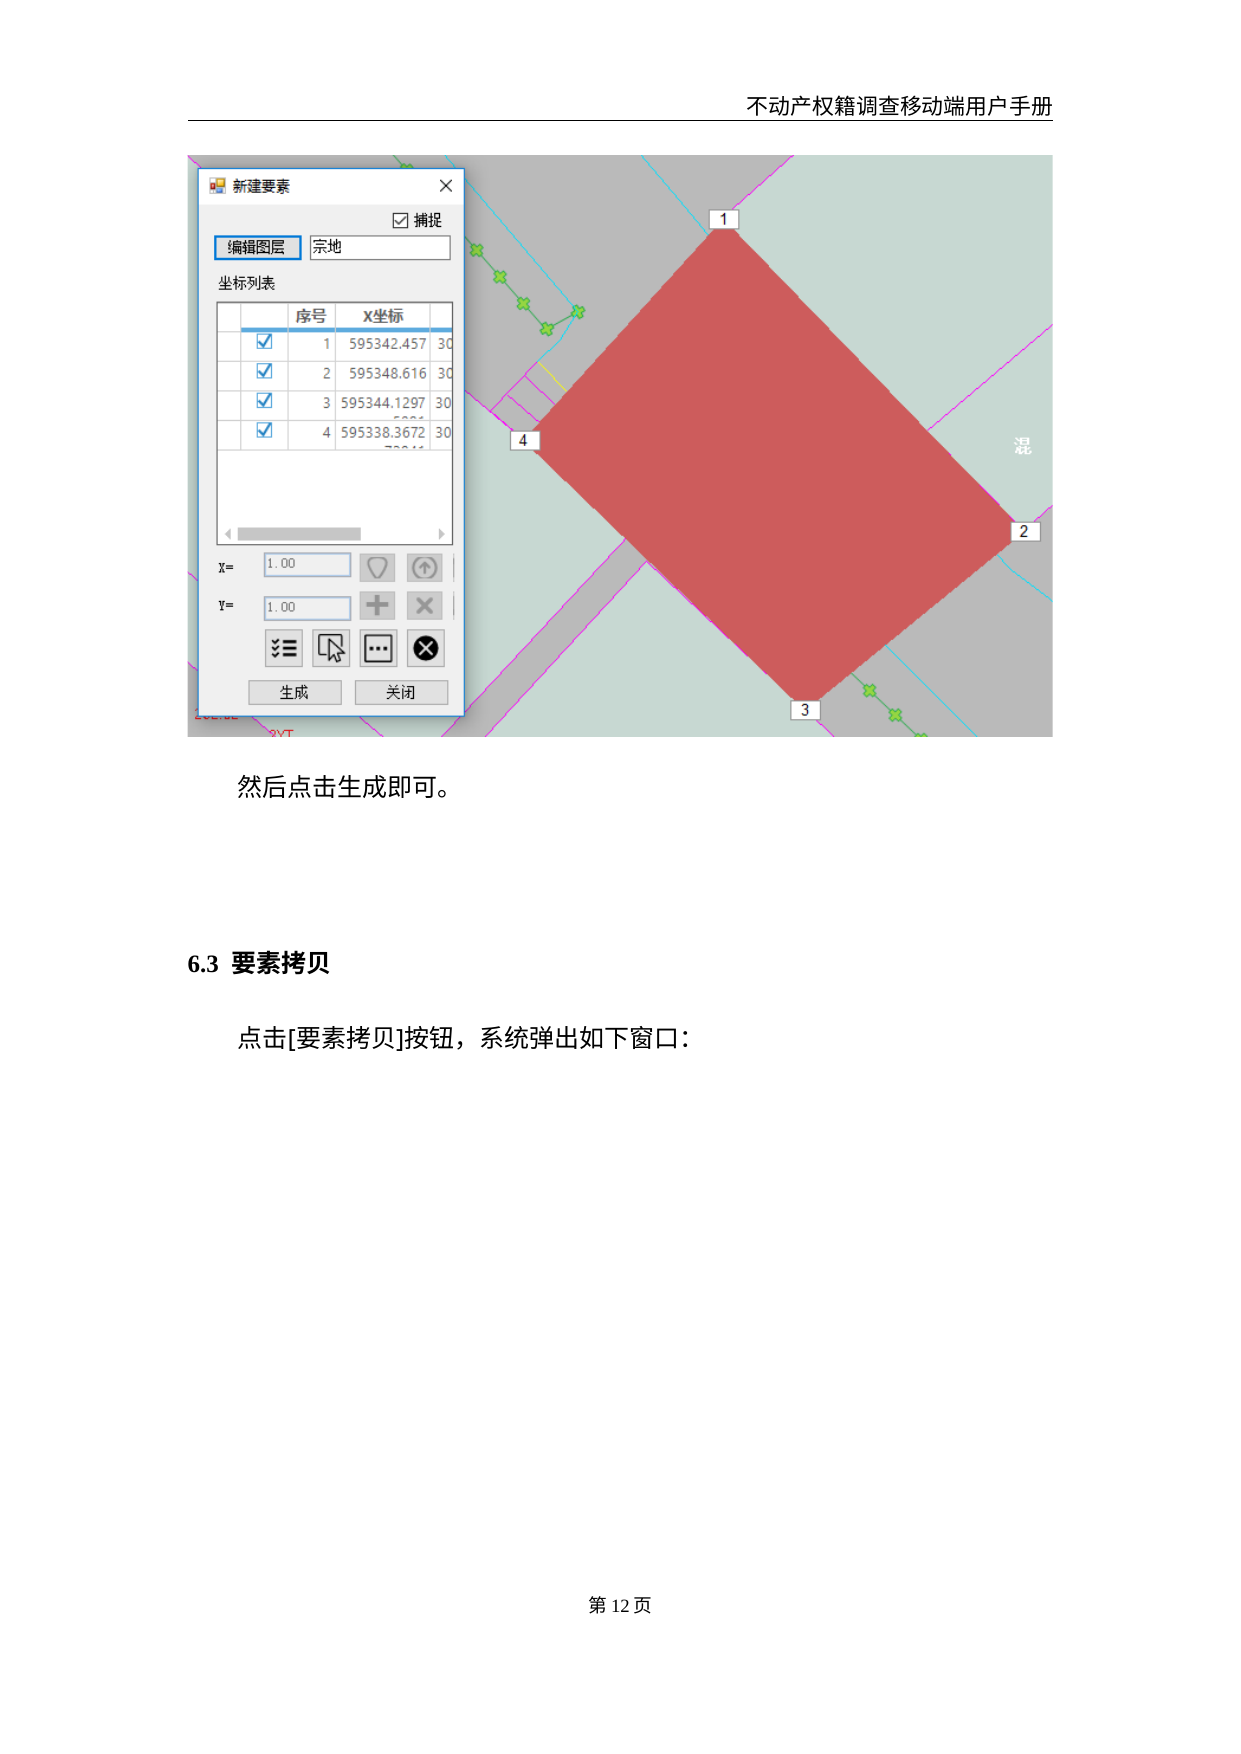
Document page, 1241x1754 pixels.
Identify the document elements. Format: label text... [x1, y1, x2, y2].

text 然后点击生成即可。 [187, 753, 1053, 818]
subtitle 要素拷贝 [187, 943, 1053, 979]
text 点击[要素拷贝]按钮，系统弹出如下窗口： [187, 1004, 1053, 1069]
